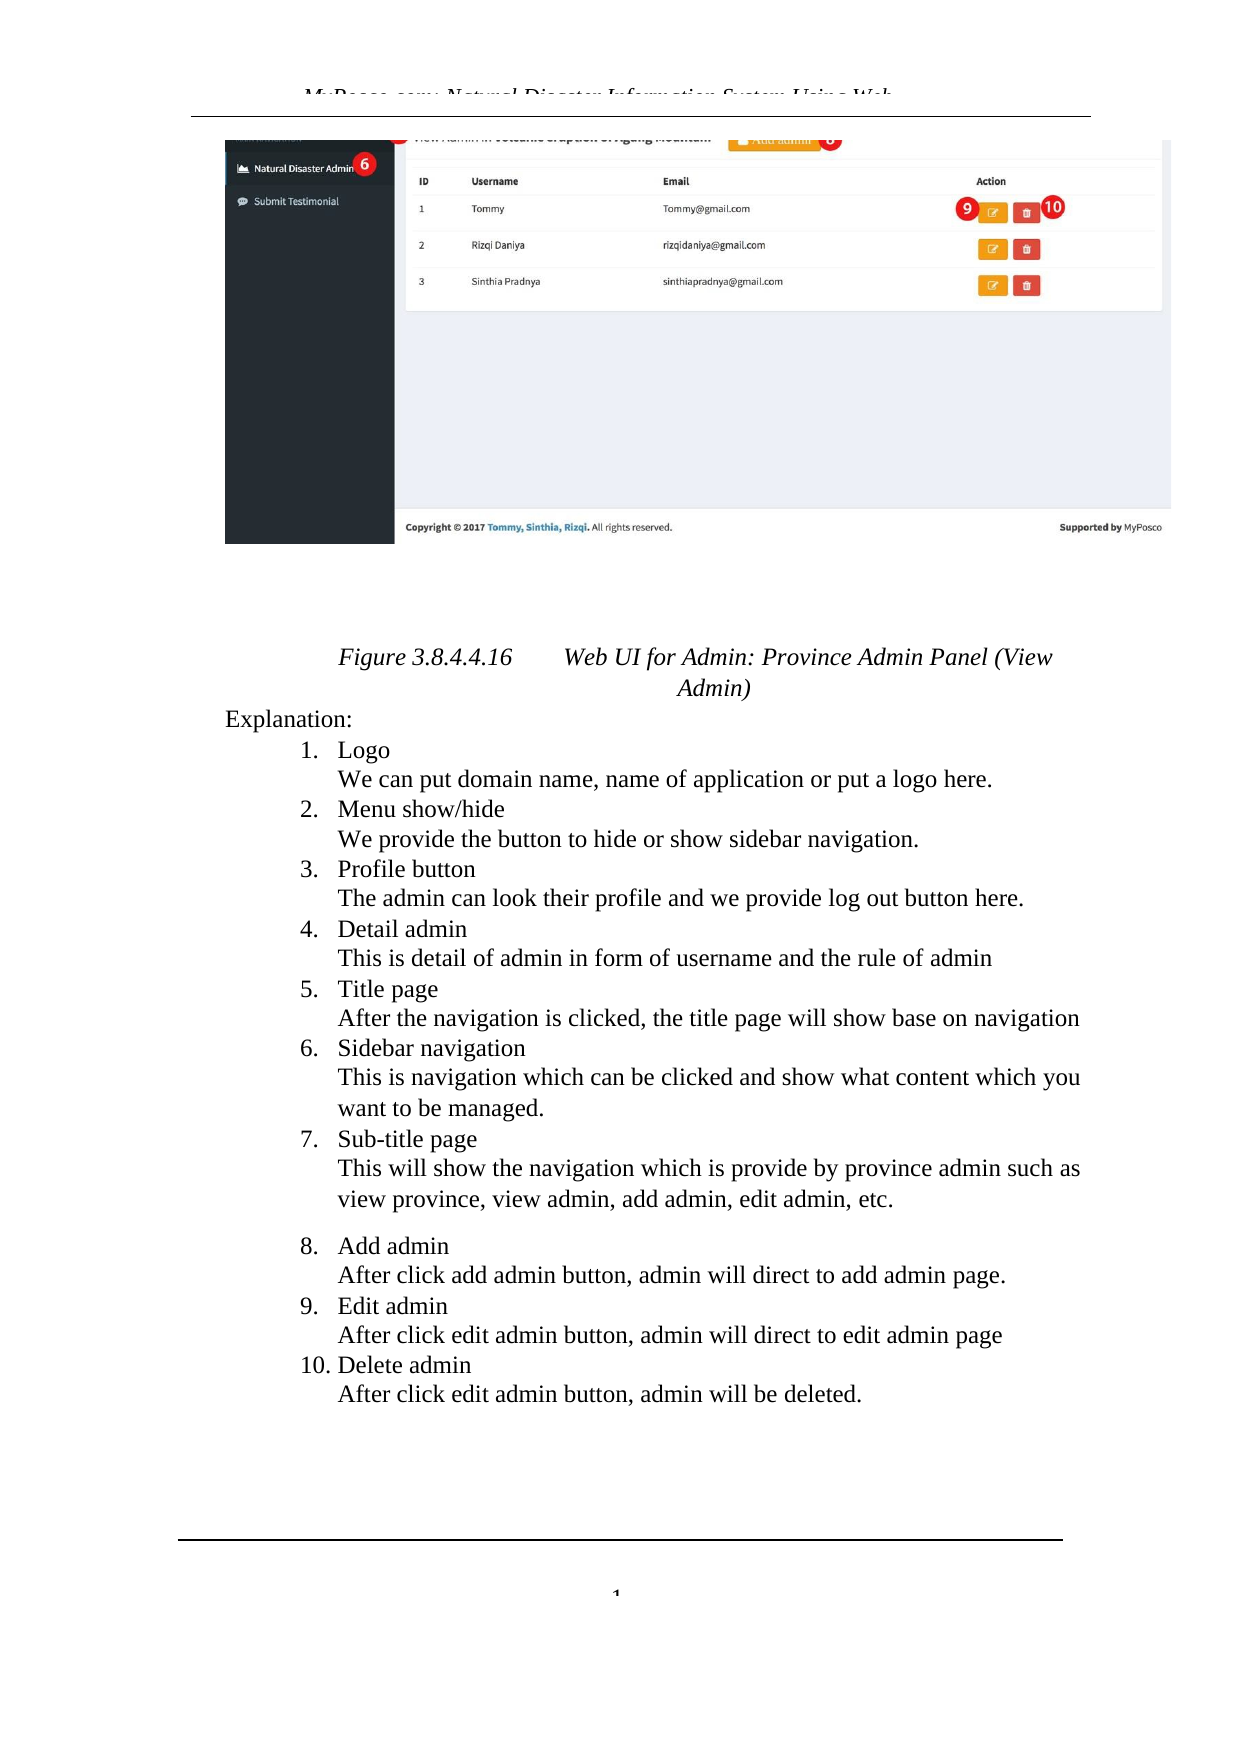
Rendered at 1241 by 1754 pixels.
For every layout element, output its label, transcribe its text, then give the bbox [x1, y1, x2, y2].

text Figure 3.8.4.4.16 Web UI for Admin: Province Admin Panel (View [338, 644, 1109, 671]
list Menu show/hide [300, 794, 1109, 823]
list Add admin [300, 1231, 1109, 1260]
text This is navigation which can be clicked and show what content which you want to be managed. [337, 1062, 1109, 1122]
text The admin can look their profile and we provide log out button here. [337, 883, 1109, 912]
text We can put domain name, name of application or put a logo here. [337, 764, 1109, 793]
list Profile button [300, 854, 1109, 883]
list Detail admin [300, 914, 1109, 943]
list Logo [300, 735, 1109, 764]
text After click add admin button, admin will direct to add admin page. [337, 1260, 1109, 1289]
text Admin) [594, 673, 833, 702]
list Title page [300, 974, 1109, 1002]
list Sub-title page [300, 1124, 1109, 1153]
list Sidebar navigation [300, 1033, 1109, 1062]
text After click edit admin button, admin will be deleted. [337, 1379, 1109, 1408]
list Delete admin [300, 1351, 1109, 1379]
list Edit admin [300, 1291, 1109, 1319]
text We provide the button to hide or show sidebar navigation. [337, 824, 1109, 852]
text This will show the navigation which is provide by province admin such as view province, view admin, add admin, edit admin, etc. [337, 1153, 1109, 1212]
text This is detail of admin in form of username and the rule of admin [337, 943, 1109, 972]
text After click edit admin button, admin will direct to edit admin page [337, 1320, 1109, 1348]
text Explanation: [225, 704, 1109, 733]
text After the navigation is clicked, the title page will show base on navigation [337, 1003, 1109, 1031]
picture [225, 140, 1172, 544]
